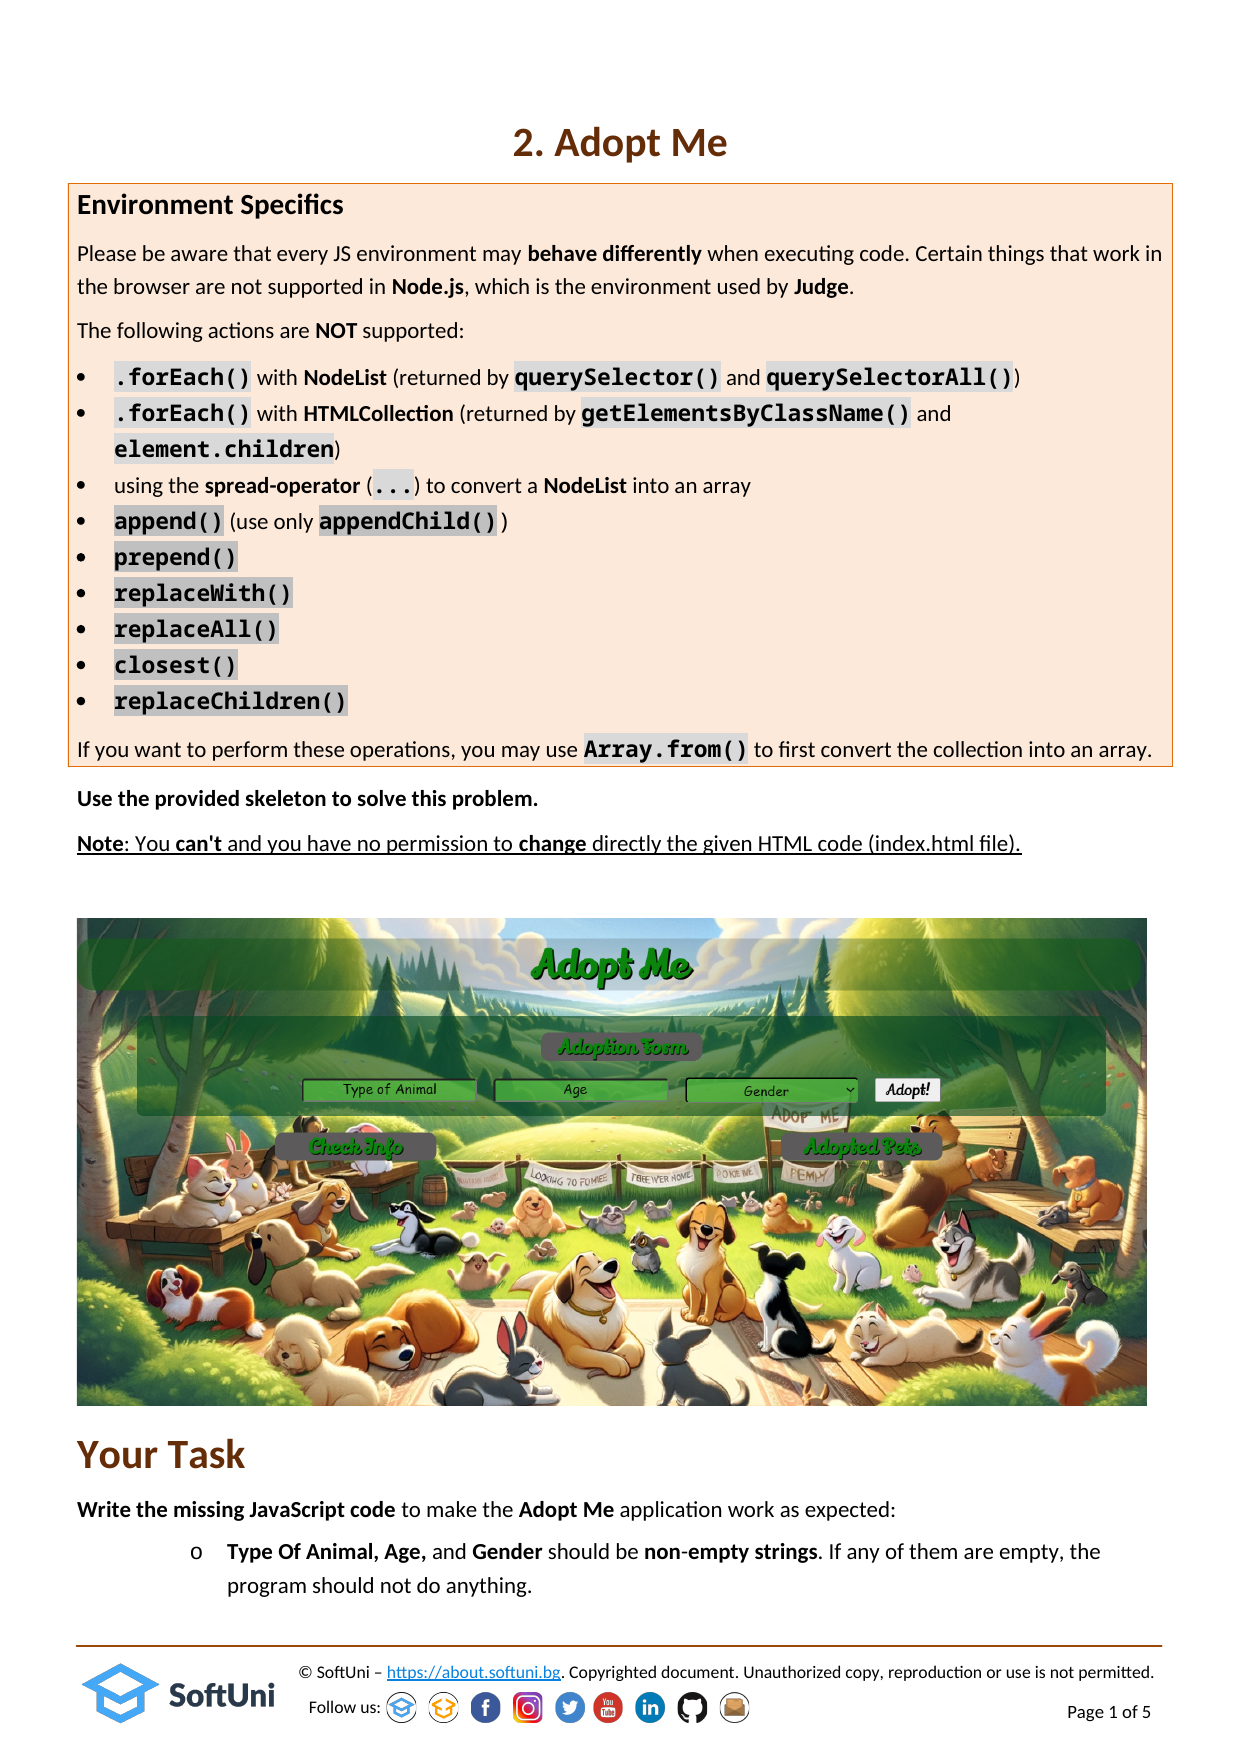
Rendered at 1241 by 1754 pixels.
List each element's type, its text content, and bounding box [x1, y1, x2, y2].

list append() (use only appendChild()) [69, 502, 1172, 536]
picture [386, 1692, 417, 1723]
list replaceAll() [69, 609, 1172, 644]
text Use the provided skeleton to solve this problem. [77, 784, 1163, 813]
picture [649, 1705, 658, 1714]
list using the spread-operator (...) to convert a NodeList into an array [69, 466, 1172, 500]
picture [593, 1692, 623, 1723]
picture [656, 1714, 665, 1723]
picture [76, 918, 1148, 1406]
picture [635, 1714, 644, 1723]
text Environment Specifics [69, 184, 1172, 222]
list prepend() [69, 538, 1172, 572]
list replaceChildren() [69, 681, 1172, 716]
picture [555, 1692, 585, 1723]
picture [677, 1692, 708, 1723]
picture [656, 1692, 665, 1701]
picture [635, 1692, 644, 1701]
subtitle 2. Adopt Me [77, 116, 1163, 167]
text If you want to perform these operations, you may use Array.from() to first convert the collection into an array. [69, 730, 1172, 766]
list .forEach() with HTMLCollection (returned by getElementsByClassName() and element.children) [69, 394, 1172, 464]
picture [513, 1692, 543, 1723]
list closest() [69, 646, 1172, 680]
list .forEach() with NodeList (returned by querySelector() and querySelectorAll()) [69, 358, 1172, 392]
text Write the missing JavaScript code to make the Adopt Me application work as expected: [77, 1495, 1163, 1523]
picture [719, 1692, 750, 1723]
picture [471, 1692, 501, 1723]
text Please be aware that every JS environment may behave differently when executing code. Certain things that work in the browser are not supported in Node.js, which is the environment used by Judge. [69, 236, 1172, 300]
list Type Of Animal, Age, and Gender should be non-empty strings. If any of them are empty, the program should not do anything. [189, 1537, 1163, 1599]
picture [428, 1692, 459, 1723]
list replaceWith() [69, 574, 1172, 608]
subtitle Your Task [77, 1428, 1163, 1479]
picture [75, 1658, 281, 1729]
text Note: You can't and you have no permission to change directly the given HTML code (index.html file). [77, 829, 1163, 857]
text The following actions are NOT supported: [69, 313, 1172, 344]
